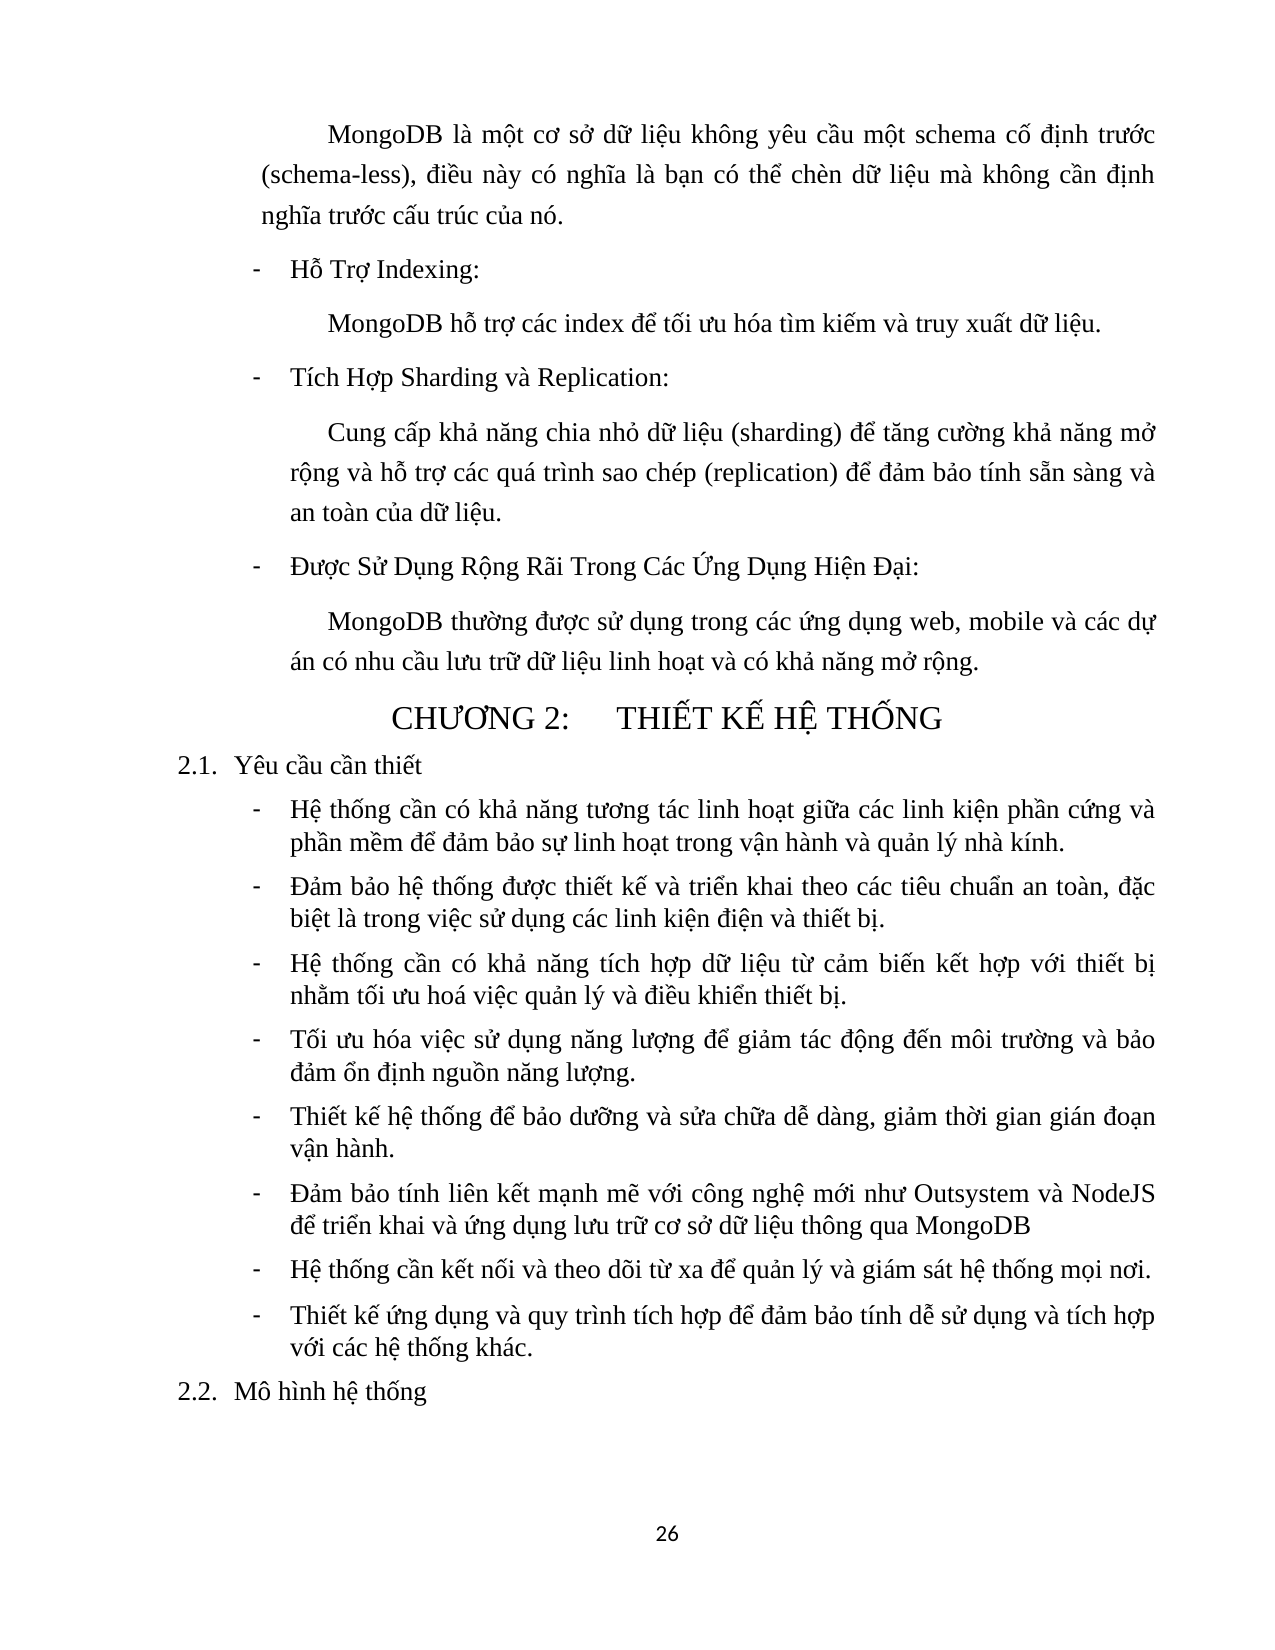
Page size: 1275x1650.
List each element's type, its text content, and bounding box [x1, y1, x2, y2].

list Yêu cầu cần thiết [177, 749, 1157, 780]
text MongoDB hỗ trợ các index để tối ưu hóa tìm kiếm và truy xuất dữ liệu. [252, 307, 1157, 338]
list Mô hình hệ thống [177, 1375, 1157, 1406]
list Hệ thống cần có khả năng tương tác linh hoạt giữa các linh kiện phần cứng và phần mềm để đảm bảo sự linh hoạt trong vận hành và quản lý nhà kính. [252, 793, 1157, 857]
list Hỗ Trợ Indexing: [252, 252, 1157, 285]
text CHƯƠNG 2: THIẾT KẾ HỆ THỐNG [177, 698, 1157, 736]
text Cung cấp khả năng chia nhỏ dữ liệu (sharding) để tăng cường khả năng mở rộng và hỗ trợ các quá trình sao chép (replication) để đảm bảo tính sẵn sàng và an toàn của dữ liệu. [290, 416, 1157, 528]
list Tối ưu hóa việc sử dụng năng lượng để giảm tác động đến môi trường và bảo đảm ổn định nguồn năng lượng. [252, 1023, 1157, 1087]
list Đảm bảo hệ thống được thiết kế và triển khai theo các tiêu chuẩn an toàn, đặc biệt là trong việc sử dụng các linh kiện điện và thiết bị. [252, 869, 1157, 933]
list Hệ thống cần kết nối và theo dõi từ xa để quản lý và giám sát hệ thống mọi nơi. [252, 1253, 1157, 1286]
list Được Sử Dụng Rộng Rãi Trong Các Ứng Dụng Hiện Đại: [252, 549, 1157, 582]
list Hệ thống cần có khả năng tích hợp dữ liệu từ cảm biến kết hợp với thiết bị nhằm tối ưu hoá việc quản lý và điều khiển thiết bị. [252, 946, 1157, 1010]
list Đảm bảo tính liên kết mạnh mẽ với công nghệ mới như Outsystem và NodeJS để triển khai và ứng dụng lưu trữ cơ sở dữ liệu thông qua MongoDB [252, 1176, 1157, 1240]
list Tích Hợp Sharding và Replication: [252, 360, 1157, 393]
text MongoDB là một cơ sở dữ liệu không yêu cầu một schema cố định trước (schema-less), điều này có nghĩa là bạn có thể chèn dữ liệu mà không cần định nghĩa trước cấu trúc của nó. [261, 118, 1157, 230]
text MongoDB thường được sử dụng trong các ứng dụng web, mobile và các dự án có nhu cầu lưu trữ dữ liệu linh hoạt và có khả năng mở rộng. [290, 605, 1157, 676]
list Thiết kế hệ thống để bảo dưỡng và sửa chữa dễ dàng, giảm thời gian gián đoạn vận hành. [252, 1099, 1157, 1163]
list Thiết kế ứng dụng và quy trình tích hợp để đảm bảo tính dễ sử dụng và tích hợp với các hệ thống khác. [252, 1298, 1157, 1362]
